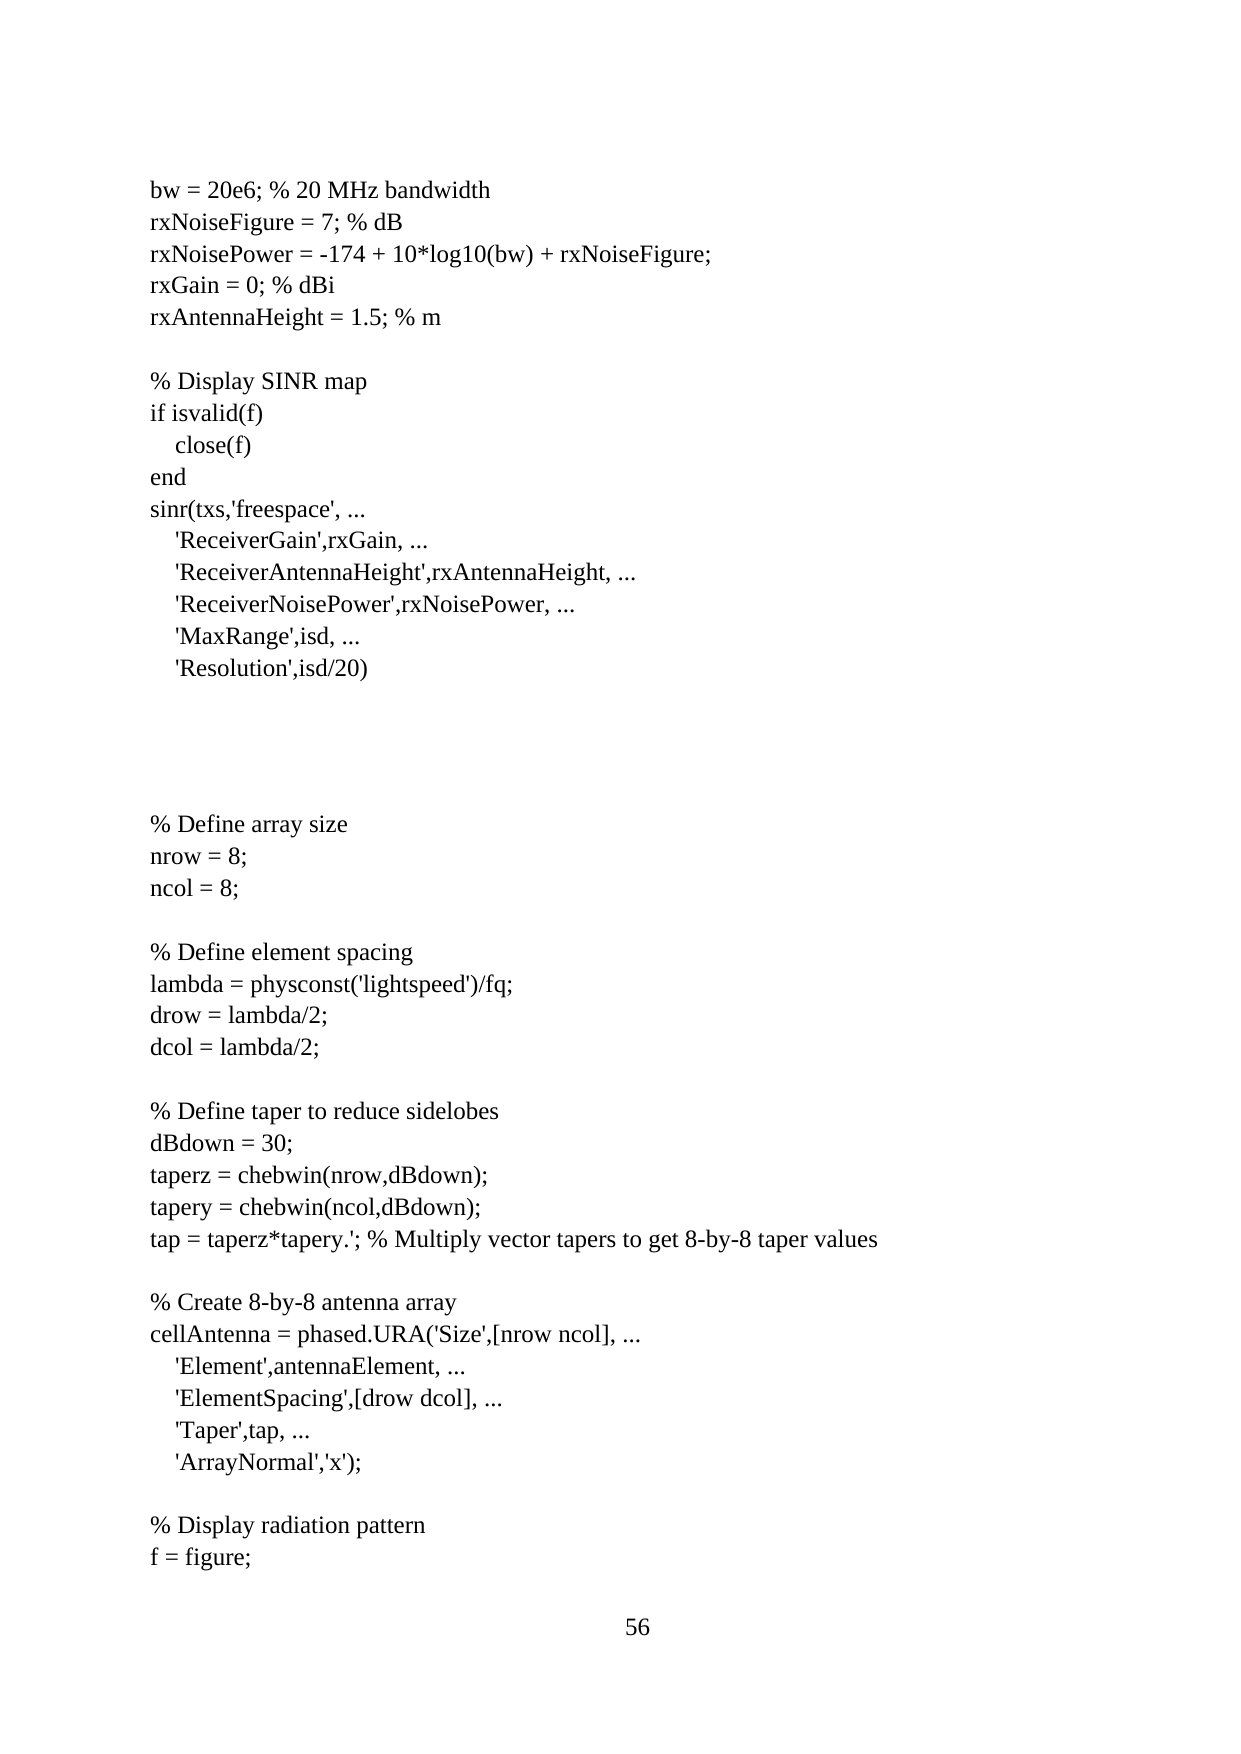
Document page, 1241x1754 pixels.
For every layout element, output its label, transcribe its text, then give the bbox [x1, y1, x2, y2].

text cellAntenna = phased.URA('Size',[nrow ncol], ... [150, 1319, 1181, 1348]
text % Define taper to reduce sidelobes [150, 1096, 1181, 1125]
text 'ReceiverNoisePower',rxNoisePower, ... [150, 589, 1181, 618]
text rxGain = 0; % dBi [150, 271, 1181, 299]
text f = figure; [150, 1542, 1181, 1571]
text dcol = lambda/2; [150, 1032, 1181, 1061]
text 'ElementSpacing',[drow dcol], ... [150, 1383, 1181, 1412]
text 'Resolution',isd/20) [150, 653, 1181, 682]
text % Display SINR map [150, 366, 1181, 395]
text nrow = 8; [150, 841, 1181, 870]
text if isvalid(f) [150, 398, 1181, 427]
text 'ReceiverAntennaHeight',rxAntennaHeight, ... [150, 557, 1181, 586]
text tapery = chebwin(ncol,dBdown); [150, 1192, 1181, 1221]
text dBdown = 30; [150, 1128, 1181, 1157]
text close(f) [150, 430, 1181, 459]
text tap = taperz*tapery.'; % Multiply vector tapers to get 8-by-8 taper values [150, 1224, 1181, 1252]
text % Display radiation pattern [150, 1511, 1181, 1539]
text % Define element spacing [150, 937, 1181, 966]
text end [150, 462, 1181, 491]
text 'ReceiverGain',rxGain, ... [150, 526, 1181, 554]
text taperz = chebwin(nrow,dBdown); [150, 1160, 1181, 1189]
text % Create 8-by-8 antenna array [150, 1287, 1181, 1316]
text ncol = 8; [150, 873, 1181, 902]
text 'ArrayNormal','x'); [150, 1447, 1181, 1476]
text rxNoiseFigure = 7; % dB [150, 207, 1181, 236]
text drow = lambda/2; [150, 1001, 1181, 1029]
text % Define array size [150, 809, 1181, 838]
text 'MaxRange',isd, ... [150, 621, 1181, 650]
text 'Element',antennaElement, ... [150, 1351, 1181, 1380]
text 'Taper',tap, ... [150, 1415, 1181, 1444]
text bw = 20e6; % 20 MHz bandwidth [150, 175, 1181, 204]
text lambda = physconst('lightspeed')/fq; [150, 969, 1181, 997]
text rxNoisePower = -174 + 10*log10(bw) + rxNoiseFigure; [150, 239, 1181, 267]
text rxAntennaHeight = 1.5; % m [150, 302, 1181, 331]
text sinr(txs,'freespace', ... [150, 494, 1181, 522]
